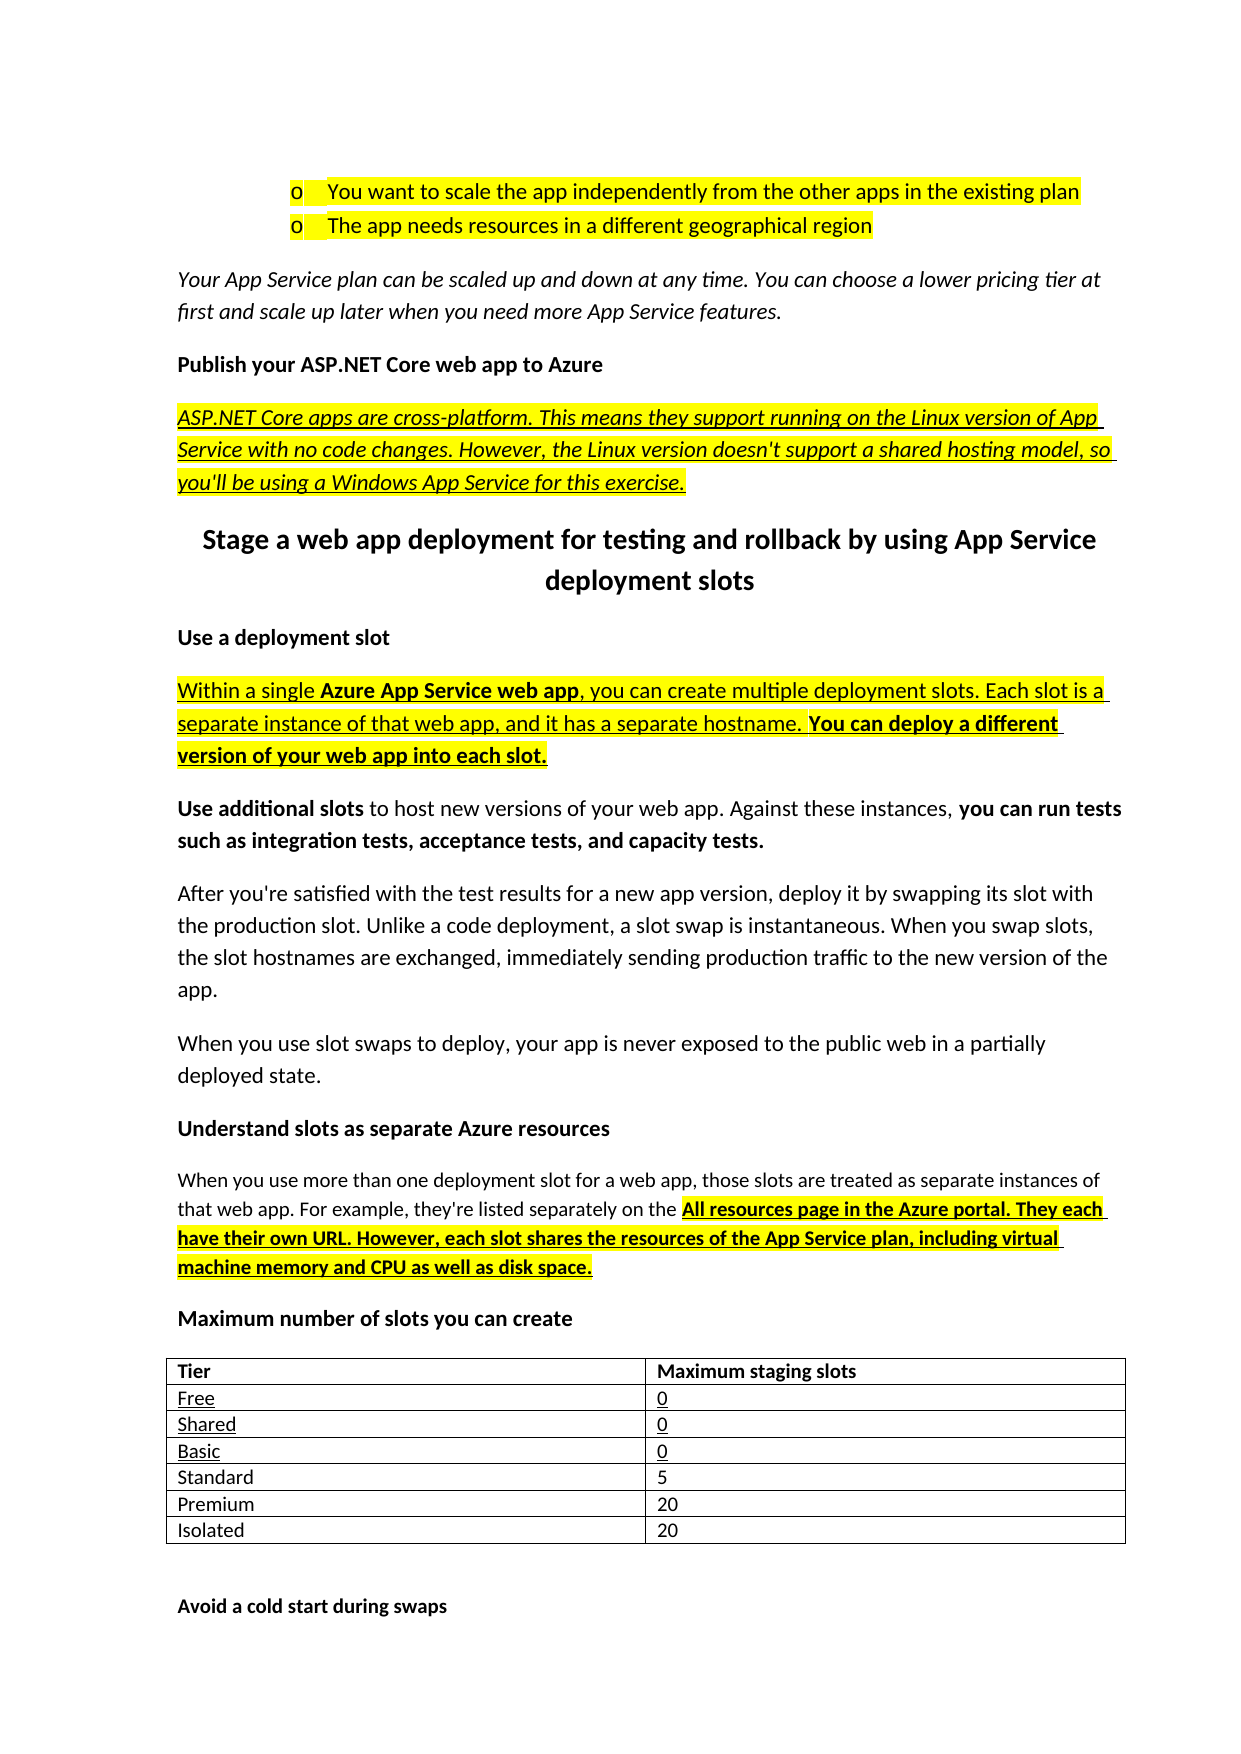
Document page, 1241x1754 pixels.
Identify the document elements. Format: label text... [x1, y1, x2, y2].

table_header Maximum staging slots [646, 1359, 1125, 1384]
text Publish your ASP.NET Core web app to Azure [177, 350, 1122, 378]
table_cell Premium [167, 1491, 645, 1516]
table_cell 0 [646, 1385, 1125, 1410]
table_cell 0 [646, 1411, 1125, 1437]
text Stage a web app deployment for testing and rollback by using App Service deployment slots [177, 521, 1122, 597]
table_header Tier [167, 1359, 645, 1384]
table_cell Shared [167, 1411, 645, 1437]
table_cell Standard [167, 1464, 645, 1490]
text After you're satisfied with the test results for a new app version, deploy it by swapping its slot with the production slot. Unlike a code deployment, a slot swap is instantaneous. When you swap slots, the slot hostnames are exchanged, immediately sending production traffic to the new version of the app. [177, 879, 1122, 1004]
table_cell Free [167, 1385, 645, 1410]
text ASP.NET Core apps are cross-platform. This means they support running on the Linux version of App Service with no code changes. However, the Linux version doesn't support a shared hosting model, so you'll be using a Windows App Service for this exercise. [177, 403, 1122, 496]
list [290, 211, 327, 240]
text Use a deployment slot [177, 623, 1122, 651]
table_cell 0 [646, 1438, 1125, 1463]
list The app needs resources in a different geographical region [327, 211, 1122, 240]
list You want to scale the app independently from the other apps in the existing plan [327, 177, 1122, 206]
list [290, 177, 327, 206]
table_cell 20 [646, 1491, 1125, 1516]
table_cell 20 [646, 1517, 1125, 1543]
text Avoid a cold start during swaps [177, 1594, 1122, 1619]
text Maximum number of slots you can create [177, 1304, 1122, 1332]
text When you use more than one deployment slot for a web app, those slots are treated as separate instances of that web app. For example, they're listed separately on the All resources page in the Azure portal. They each have their own URL. However, each slot shares the resources of the App Service plan, including virtual machine memory and CPU as well as disk space. [177, 1167, 1122, 1280]
table_cell Isolated [167, 1517, 645, 1543]
table_cell 5 [646, 1464, 1125, 1490]
text Understand slots as separate Azure resources [177, 1114, 1122, 1142]
text When you use slot swaps to deploy, your app is never exposed to the public web in a partially deployed state. [177, 1029, 1122, 1089]
text Your App Service plan can be scaled up and down at any time. You can choose a lower pricing tier at first and scale up later when you need more App Service features. [177, 265, 1122, 325]
table_cell Basic [167, 1438, 645, 1463]
text Within a single Azure App Service web app, you can create multiple deployment slots. Each slot is a separate instance of that web app, and it has a separate hostname. You can deploy a different version of your web app into each slot. [177, 676, 1122, 769]
text Use additional slots to host new versions of your web app. Against these instances, you can run tests such as integration tests, acceptance tests, and capacity tests. [177, 794, 1122, 854]
